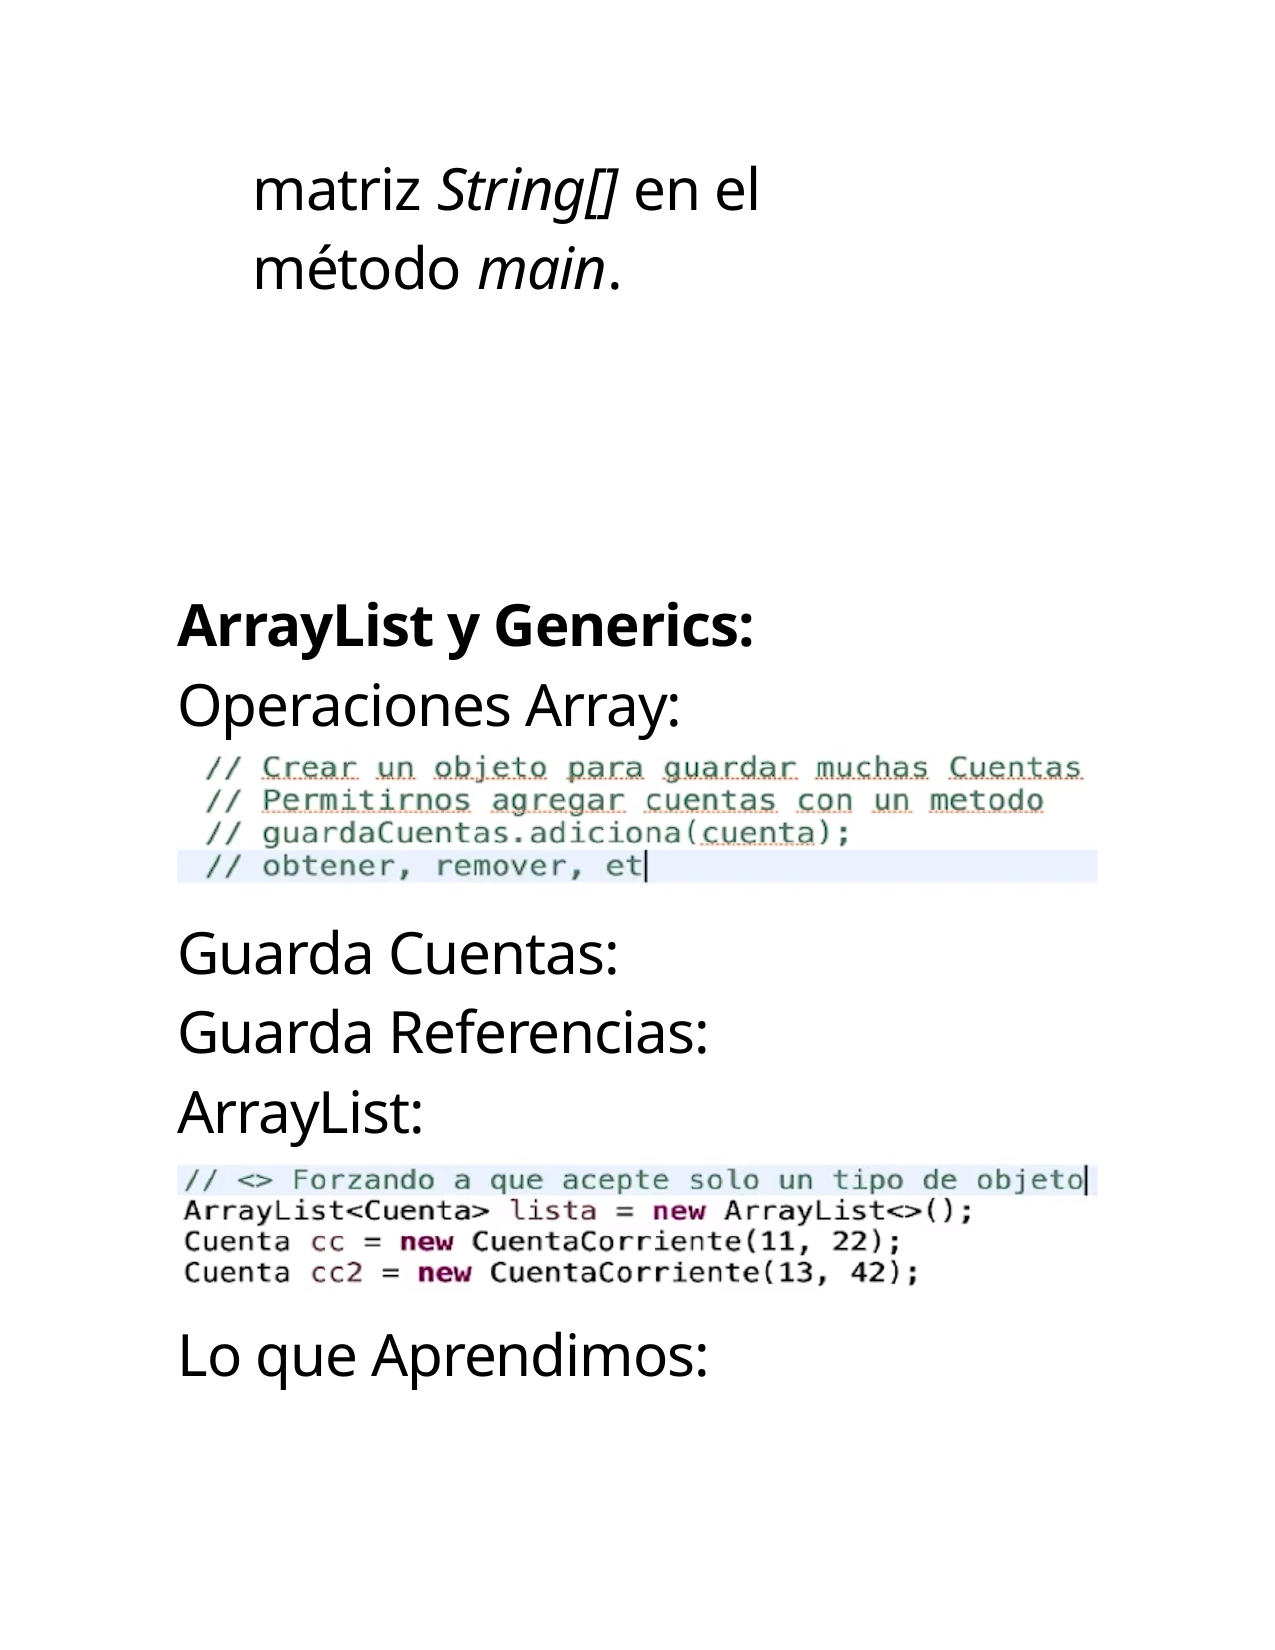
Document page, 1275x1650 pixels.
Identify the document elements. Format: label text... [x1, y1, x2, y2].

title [215, 148, 1098, 307]
title Guarda Cuentas: [177, 912, 1098, 991]
title ArrayList y Generics: [177, 584, 1098, 664]
title Operaciones Array: [177, 664, 1098, 743]
picture [177, 743, 1098, 892]
title Guarda Referencias: [177, 991, 1098, 1071]
picture [177, 1150, 1098, 1294]
title Lo que Aprendimos: [177, 1314, 1098, 1393]
title ArrayList: [177, 1071, 1098, 1150]
